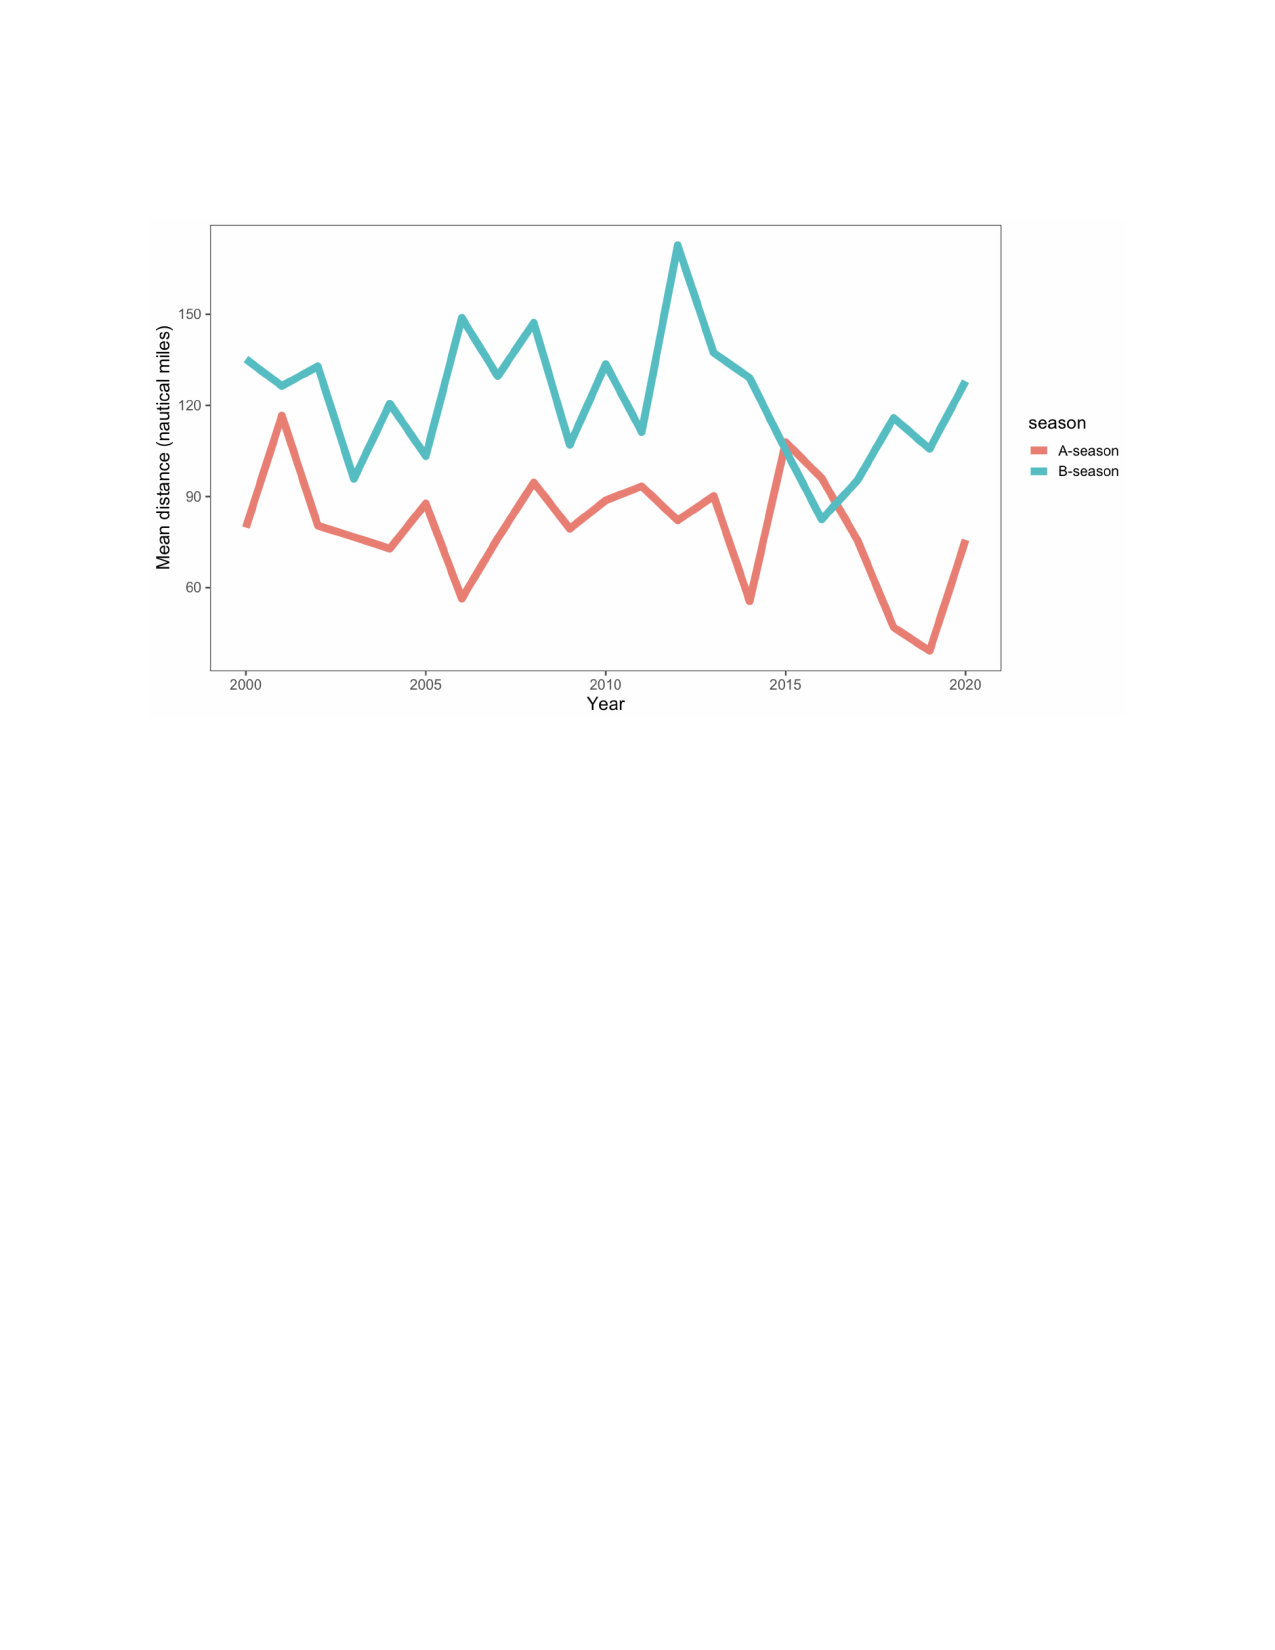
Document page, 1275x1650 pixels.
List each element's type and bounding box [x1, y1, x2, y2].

picture [150, 219, 1125, 717]
